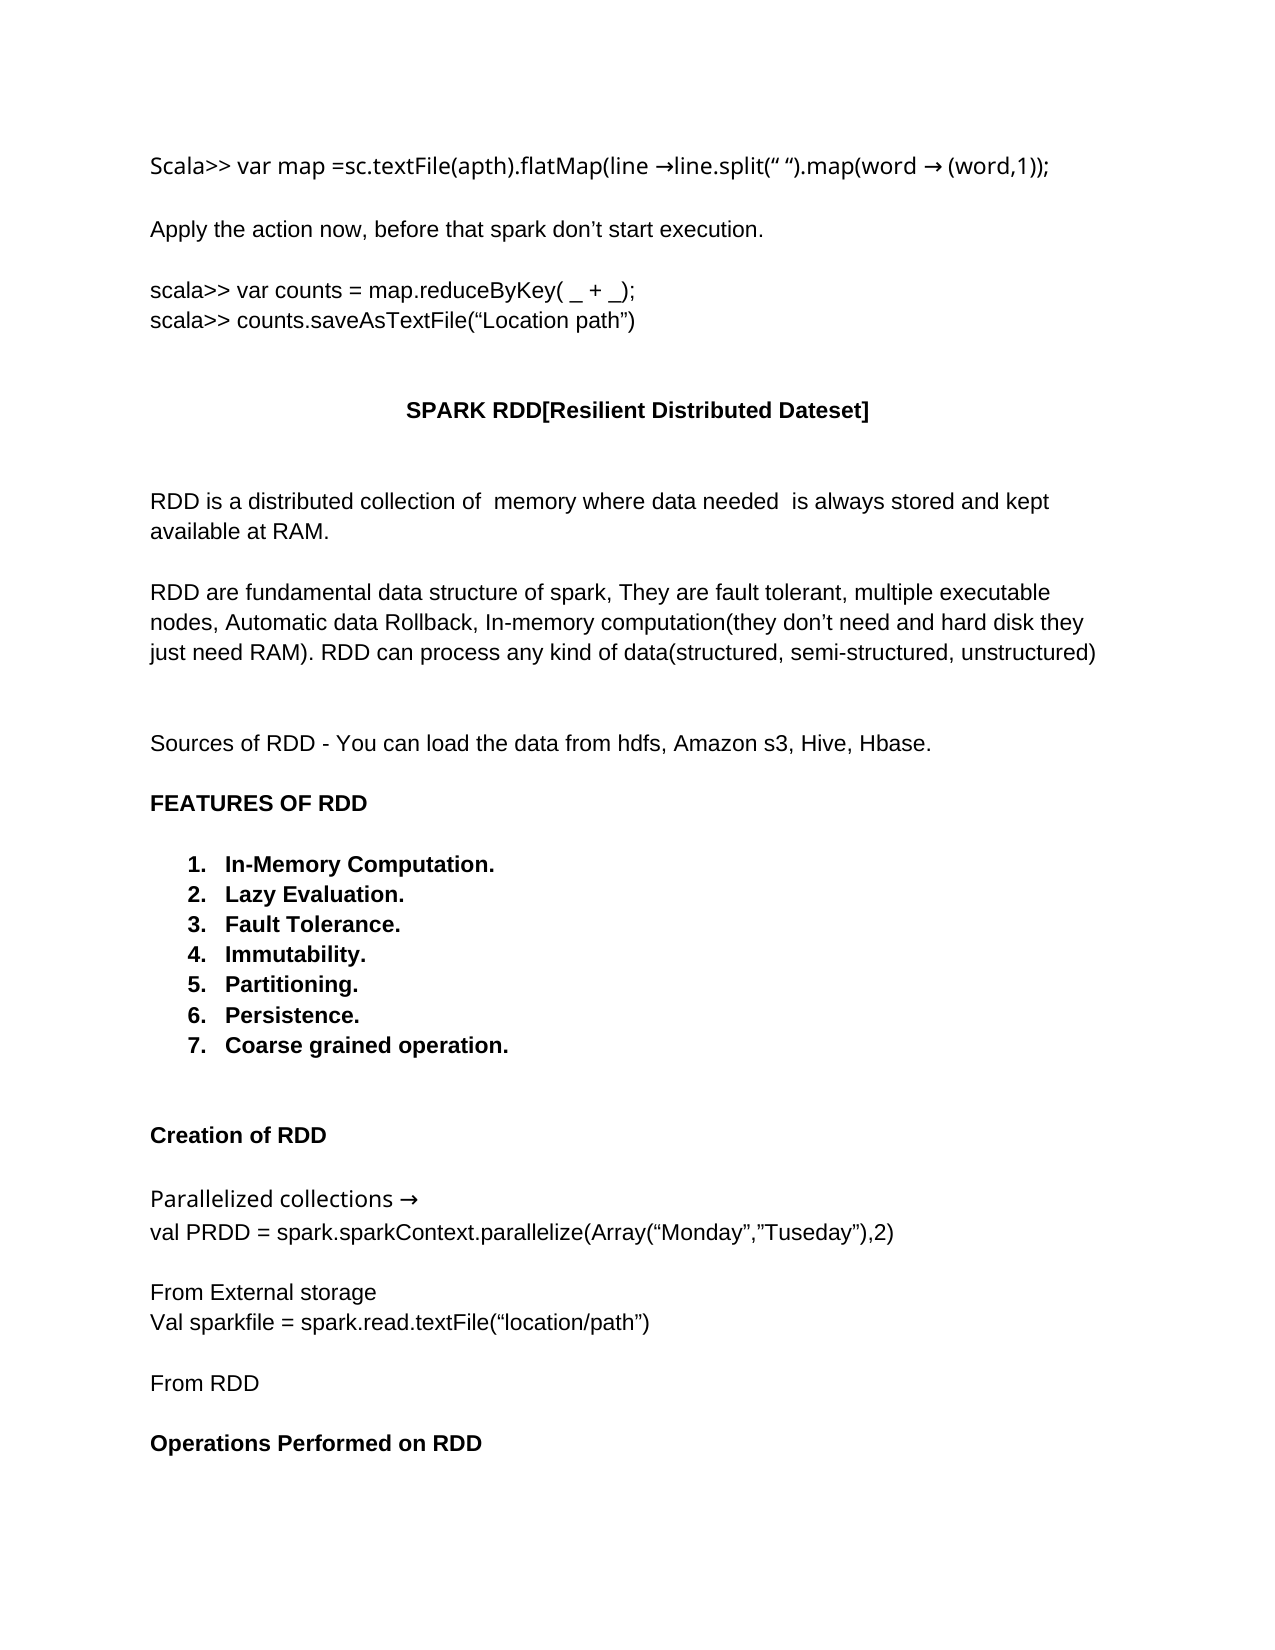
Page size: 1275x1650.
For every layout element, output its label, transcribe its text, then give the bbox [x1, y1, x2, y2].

text val PRDD = spark.sparkContext.parallelize(Array(“Monday”,”Tuseday”),2) [150, 1219, 1125, 1245]
text scala>> counts.saveAsTextFile(“Location path”) [150, 307, 1125, 333]
text Creation of RDD [150, 1122, 1125, 1149]
list In-Memory Computation. [187, 851, 1125, 877]
list Partitioning. [187, 971, 1125, 998]
text From RDD [150, 1370, 1125, 1396]
text Apply the action now, before that spark don’t start execution. [150, 216, 1125, 242]
text Operations Performed on RDD [150, 1430, 1125, 1457]
list Immutability. [187, 941, 1125, 967]
list Fault Tolerance. [187, 911, 1125, 937]
list Persistence. [187, 1002, 1125, 1028]
text Parallelized collections → [150, 1183, 1125, 1214]
text Sources of RDD - You can load the data from hdfs, Amazon s3, Hive, Hbase. [150, 730, 1125, 756]
list Coarse grained operation. [187, 1032, 1125, 1058]
text scala>> var counts = map.reduceByKey( _ + _); [150, 277, 1125, 303]
list Lazy Evaluation. [187, 881, 1125, 907]
text RDD are fundamental data structure of spark, They are fault tolerant, multiple executable nodes, Automatic data Rollback, In-memory computation(they don’t need and hard disk they just need RAM). RDD can process any kind of data(structured, semi-structured, unstructured) [150, 579, 1125, 665]
text FEATURES OF RDD [150, 790, 1125, 816]
text Scala>> var map =sc.textFile(apth).flatMap(line →line.split(“ “).map(word → (word,1)); [150, 150, 1125, 181]
text Val sparkfile = spark.read.textFile(“location/path”) [150, 1309, 1125, 1336]
text RDD is a distributed collection of memory where data needed is always stored and kept available at RAM. [150, 488, 1125, 544]
text SPARK RDD[Resilient Distributed Dateset] [150, 397, 1125, 424]
text From External storage [150, 1279, 1125, 1306]
